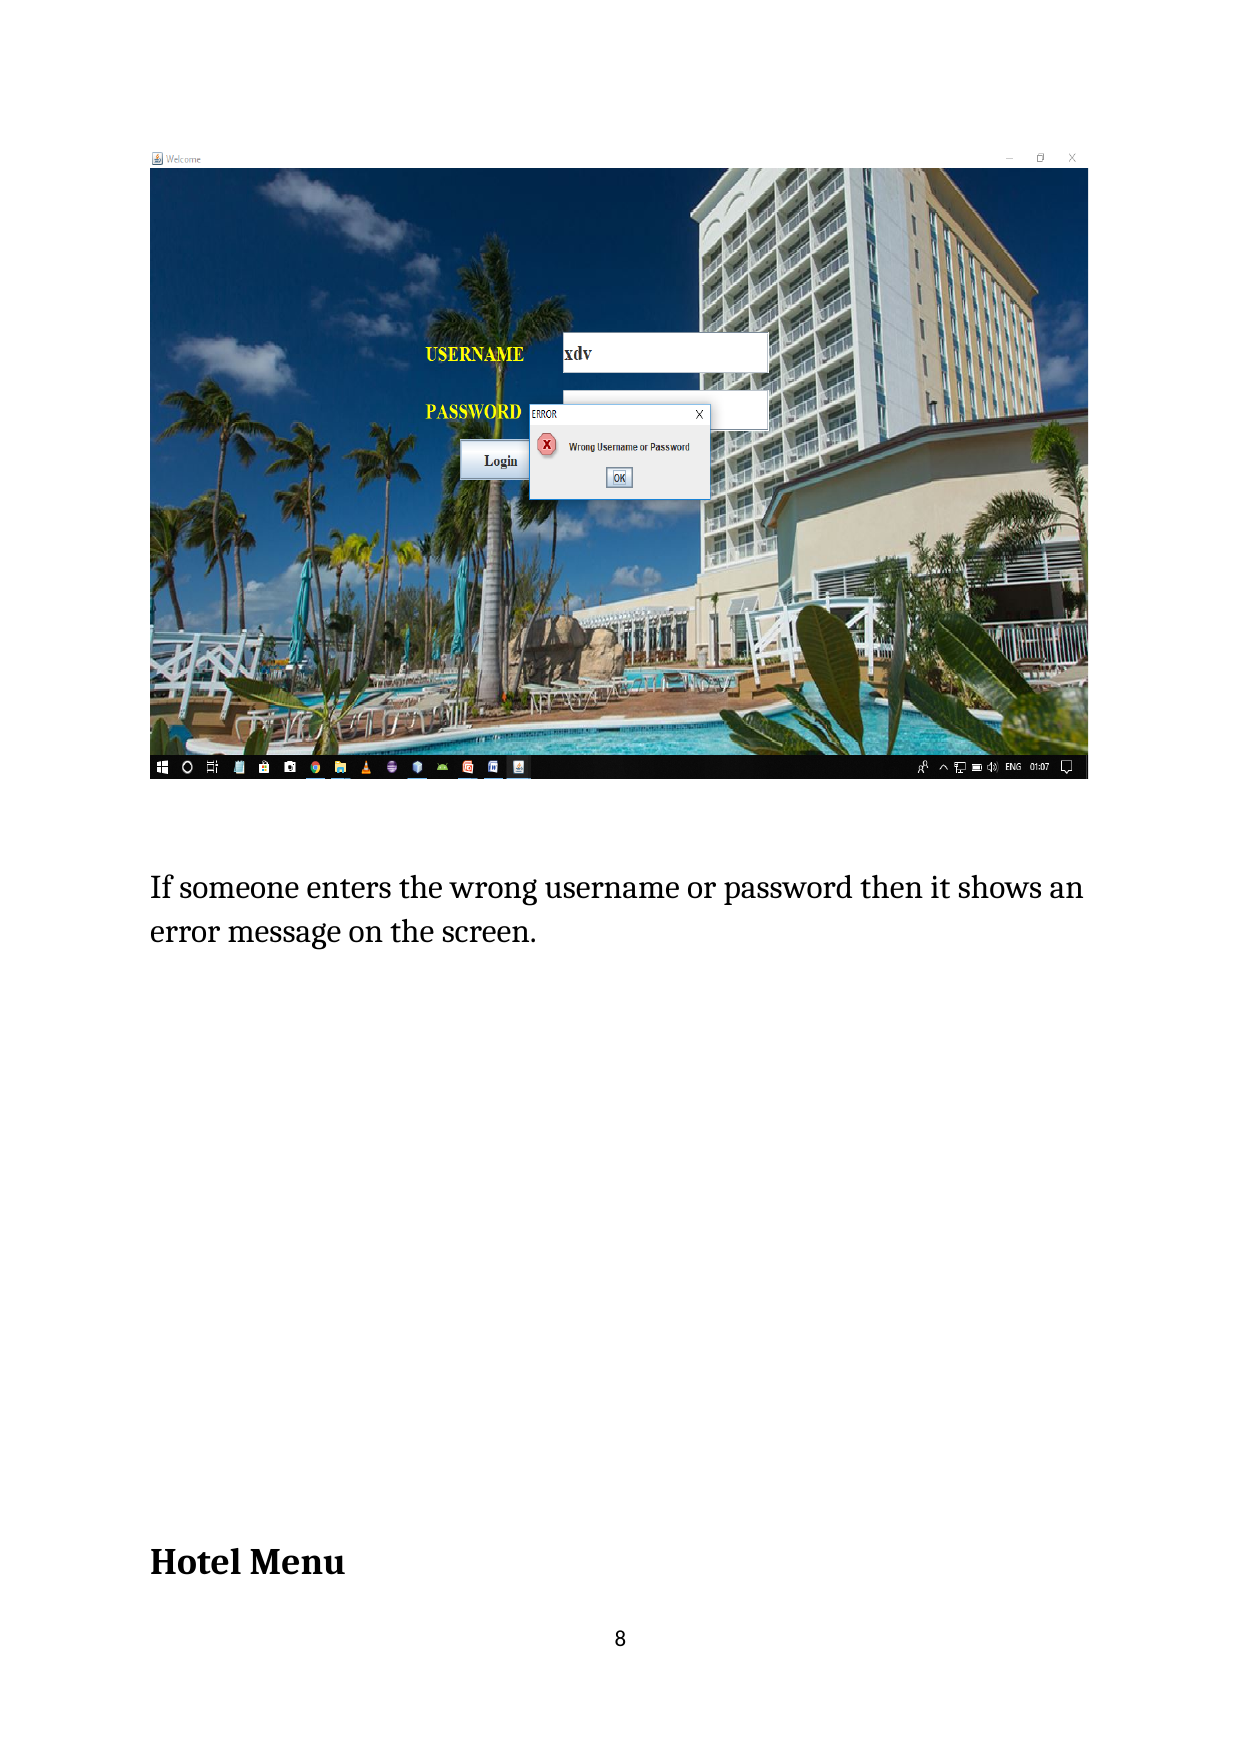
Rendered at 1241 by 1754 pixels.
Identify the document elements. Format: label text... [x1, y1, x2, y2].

picture [150, 150, 1089, 779]
text If someone enters the wrong username or password then it shows an error message on the screen. [150, 868, 1090, 951]
text Hotel Menu [150, 1541, 1090, 1584]
